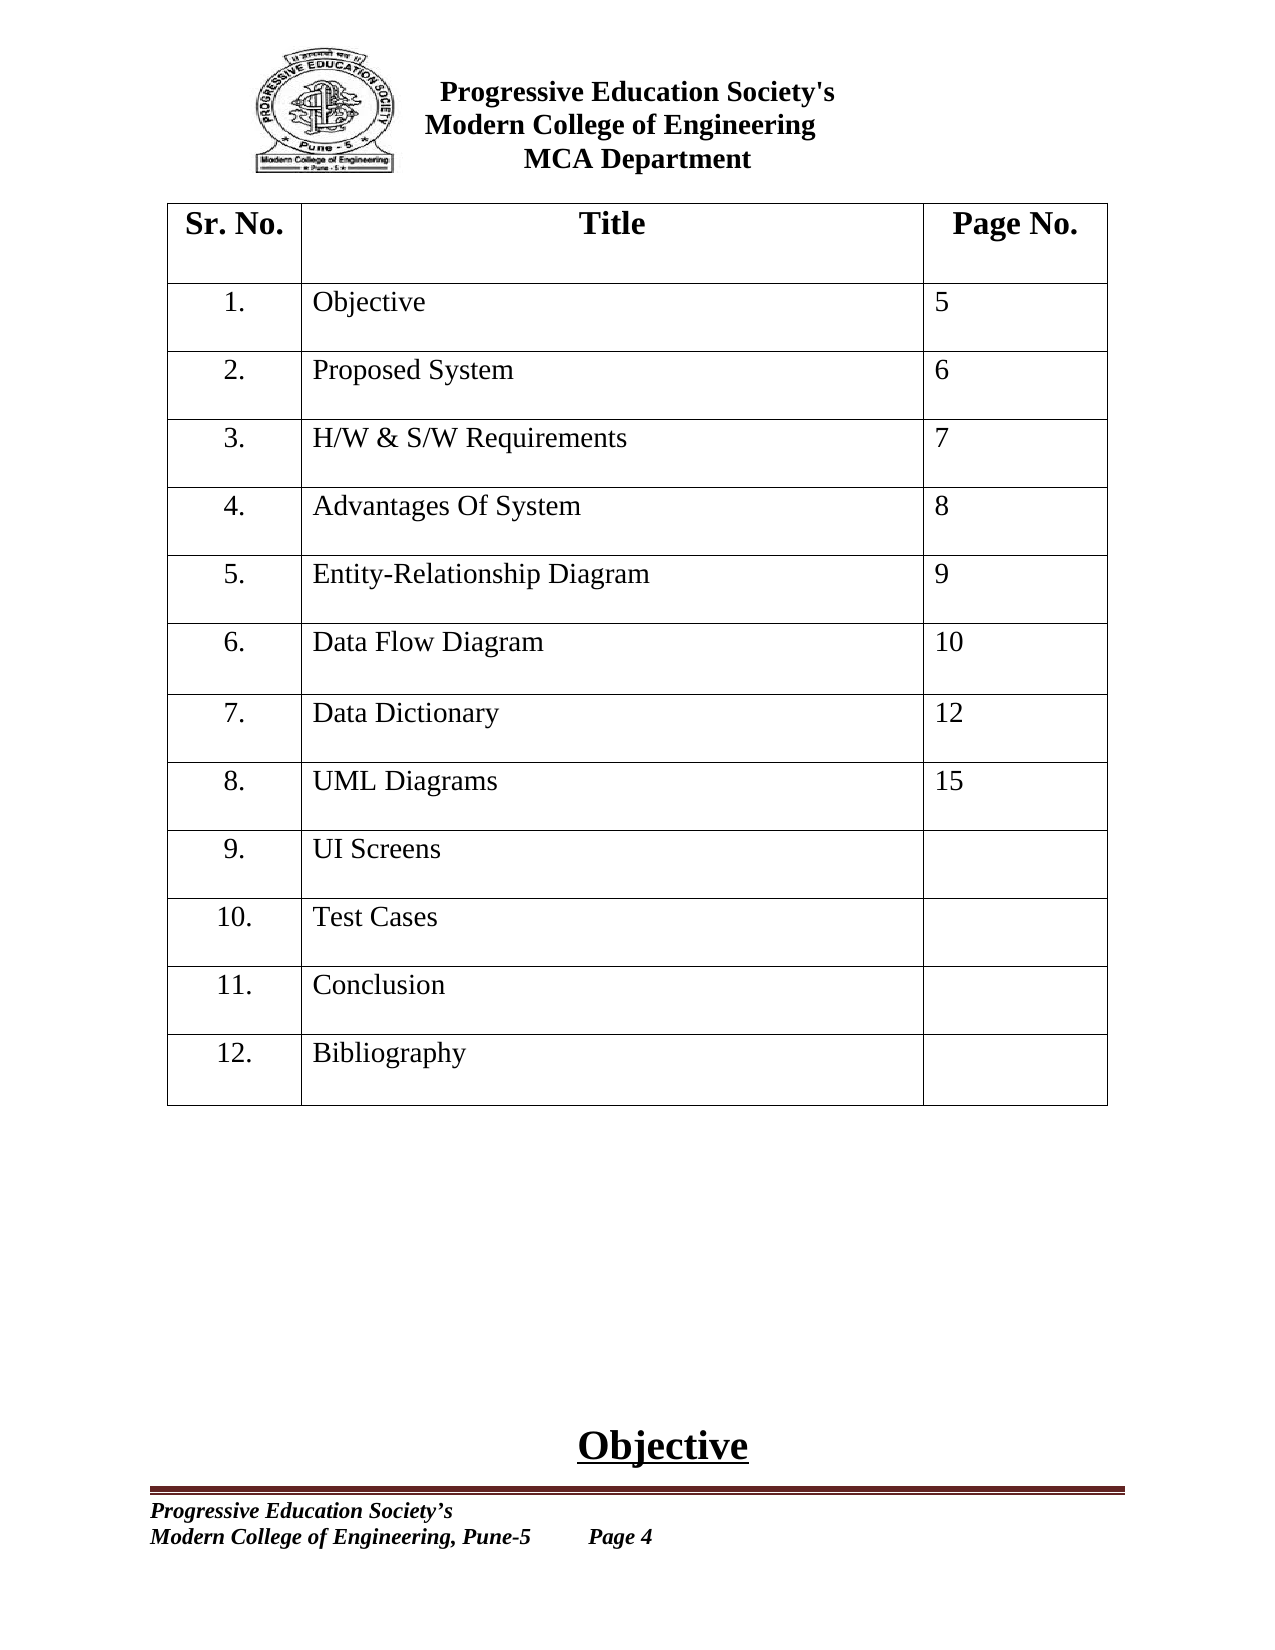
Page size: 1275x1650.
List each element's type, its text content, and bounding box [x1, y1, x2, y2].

table_cell 5 [924, 284, 1107, 351]
table_cell [924, 899, 1107, 966]
table_cell Proposed System [302, 352, 923, 419]
table_cell Test Cases [302, 899, 923, 966]
table_cell Conclusion [302, 967, 923, 1034]
text Objective [577, 1421, 1125, 1469]
table_cell [924, 1035, 1107, 1105]
table_cell 5. [168, 556, 301, 623]
table_cell 7 [924, 420, 1107, 487]
table_cell [924, 831, 1107, 898]
table_cell Entity-Relationship Diagram [302, 556, 923, 623]
table_cell 8. [168, 763, 301, 830]
table_cell 12. [168, 1035, 301, 1105]
table_cell 12 [924, 695, 1107, 762]
table_cell 11. [168, 967, 301, 1034]
table_cell Objective [302, 284, 923, 351]
table_cell 10. [168, 899, 301, 966]
table_cell 1. [168, 284, 301, 351]
table_cell 4. [168, 488, 301, 555]
table_cell Bibliography [302, 1035, 923, 1105]
table_cell 9. [168, 831, 301, 898]
table_cell 6. [168, 624, 301, 694]
table_cell [924, 967, 1107, 1034]
table_cell UML Diagrams [302, 763, 923, 830]
table_header Title [302, 204, 923, 283]
picture [228, 31, 430, 201]
table_cell Data Flow Diagram [302, 624, 923, 694]
table_cell Advantages Of System [302, 488, 923, 555]
table_cell Data Dictionary [302, 695, 923, 762]
table_cell 7. [168, 695, 301, 762]
table_cell 15 [924, 763, 1107, 830]
table_cell 9 [924, 556, 1107, 623]
table_cell 10 [924, 624, 1107, 694]
table_cell UI Screens [302, 831, 923, 898]
table_cell 3. [168, 420, 301, 487]
table_header Sr. No. [168, 204, 301, 283]
table_cell 8 [924, 488, 1107, 555]
table_cell 2. [168, 352, 301, 419]
table_header Page No. [924, 204, 1107, 283]
table_cell 6 [924, 352, 1107, 419]
table_cell H/W & S/W Requirements [302, 420, 923, 487]
